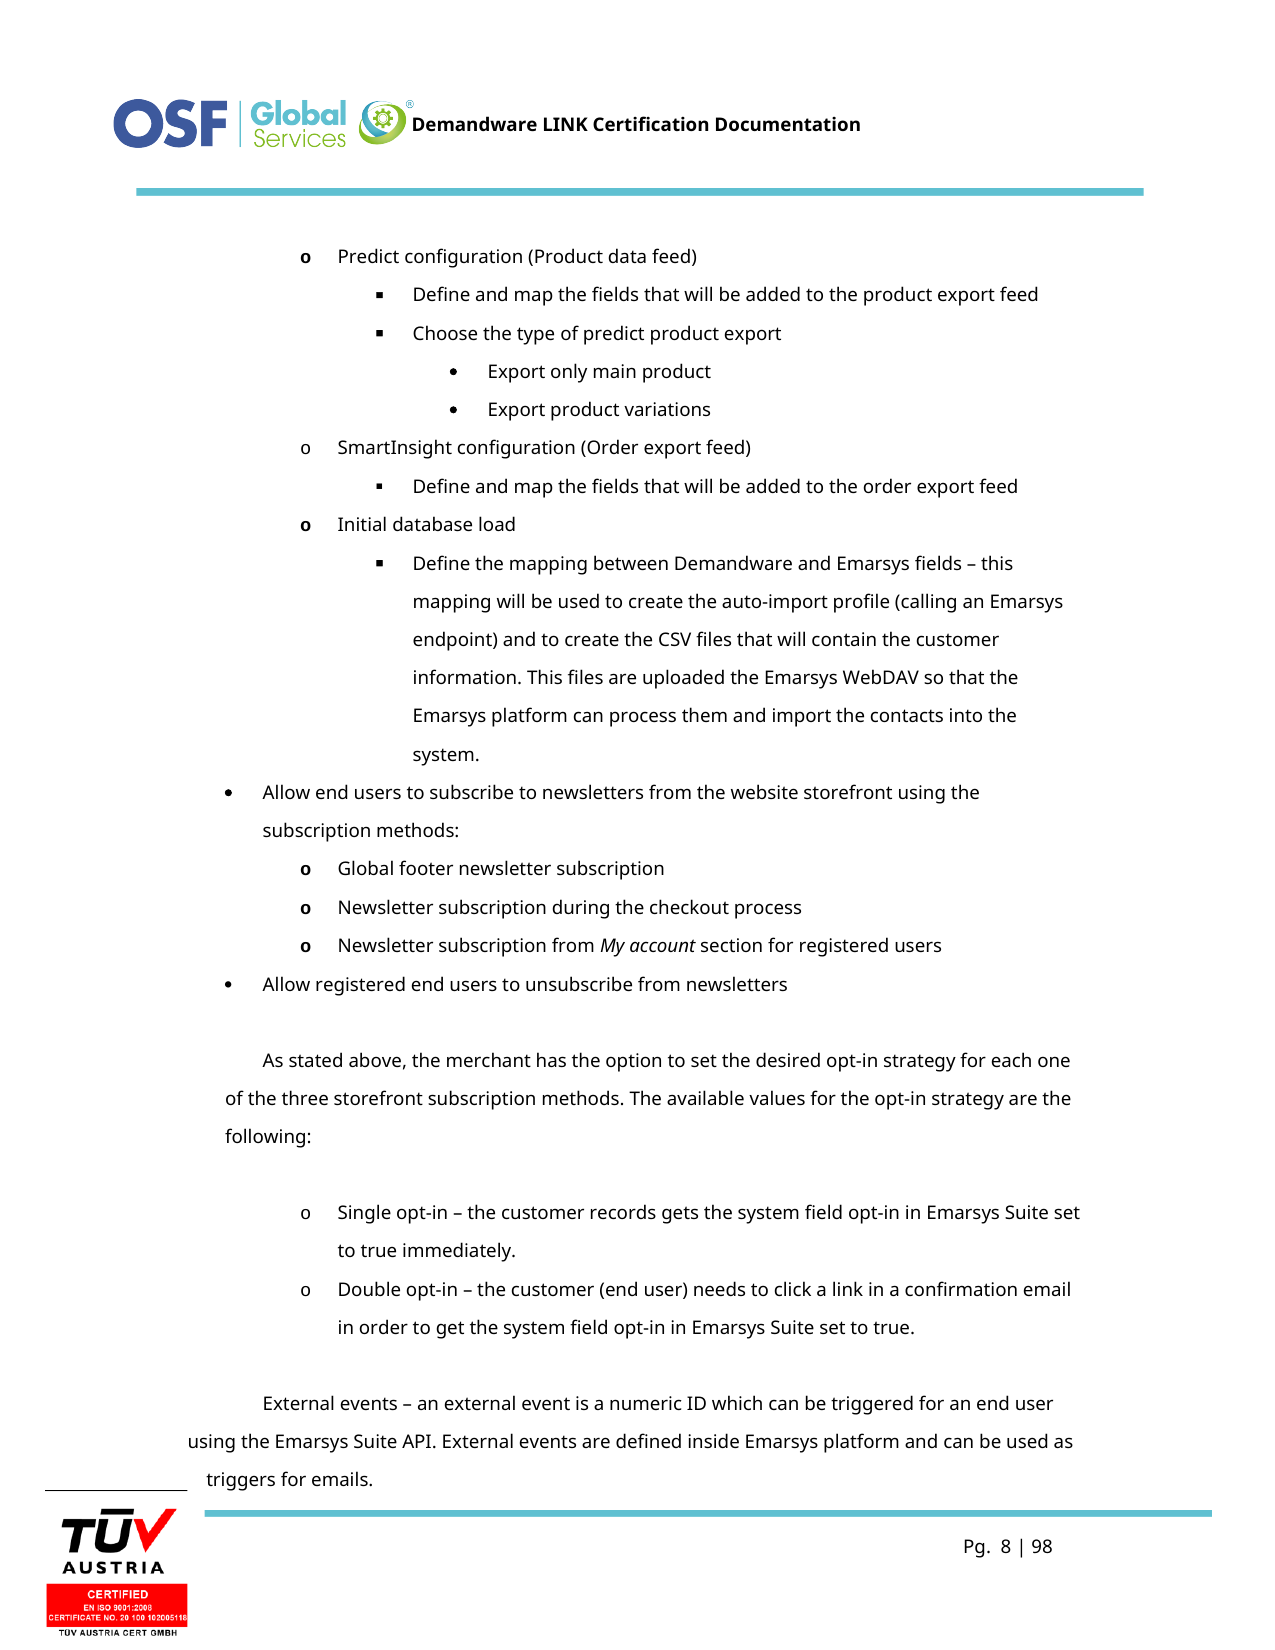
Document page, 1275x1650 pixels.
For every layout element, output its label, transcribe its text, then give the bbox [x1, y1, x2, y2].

list SmartInsight configuration (Order export feed) [300, 434, 1087, 460]
list Choose the type of predict product export [375, 320, 1087, 345]
list Export only main product [450, 358, 1087, 384]
list Single opt-in – the customer records gets the system field opt-in in Emarsys Suite set to true immediately. [300, 1199, 1087, 1263]
list Allow registered end users to unsubscribe from newsletters [225, 971, 1087, 997]
picture [43, 1490, 187, 1634]
picture [136, 188, 1144, 196]
list Predict configuration (Product data feed) [300, 243, 1087, 269]
picture [204, 1510, 1212, 1517]
text External events – an external event is a numeric ID which can be triggered for an end user using the Emarsys Suite API. External events are defined inside Emarsys platform and can be used as triggers for emails. [187, 1390, 1087, 1492]
picture [113, 99, 414, 148]
list Define the mapping between Demandware and Emarsys fields – this mapping will be used to create the auto-import profile (calling an Emarsys endpoint) and to create the CSV files that will contain the customer information. This files are uploaded the Emarsys WebDAV so that the Emarsys platform can process them and import the contacts into the system. [375, 550, 1087, 767]
list Export product variations [450, 396, 1087, 422]
list Global footer newsletter subscription [300, 856, 1087, 881]
list Double opt-in – the customer (end user) needs to click a link in a confirmation email in order to get the system field opt-in in Emarsys Suite set to true. [300, 1276, 1087, 1340]
list Define and map the fields that will be added to the order export feed [375, 473, 1087, 499]
list Newsletter subscription during the checkout process [300, 894, 1087, 920]
list Allow end users to subscribe to newsletters from the website storefront using the subscription methods: [225, 779, 1087, 843]
text As stated above, the merchant has the option to set the desired opt-in strategy for each one of the three storefront subscription methods. The available values for the opt-in strategy are the following: [225, 1047, 1087, 1149]
list Initial database load [300, 511, 1087, 537]
list Newsletter subscription from My account section for registered users [300, 933, 1087, 958]
list Define and map the fields that will be added to the product export feed [375, 282, 1087, 307]
